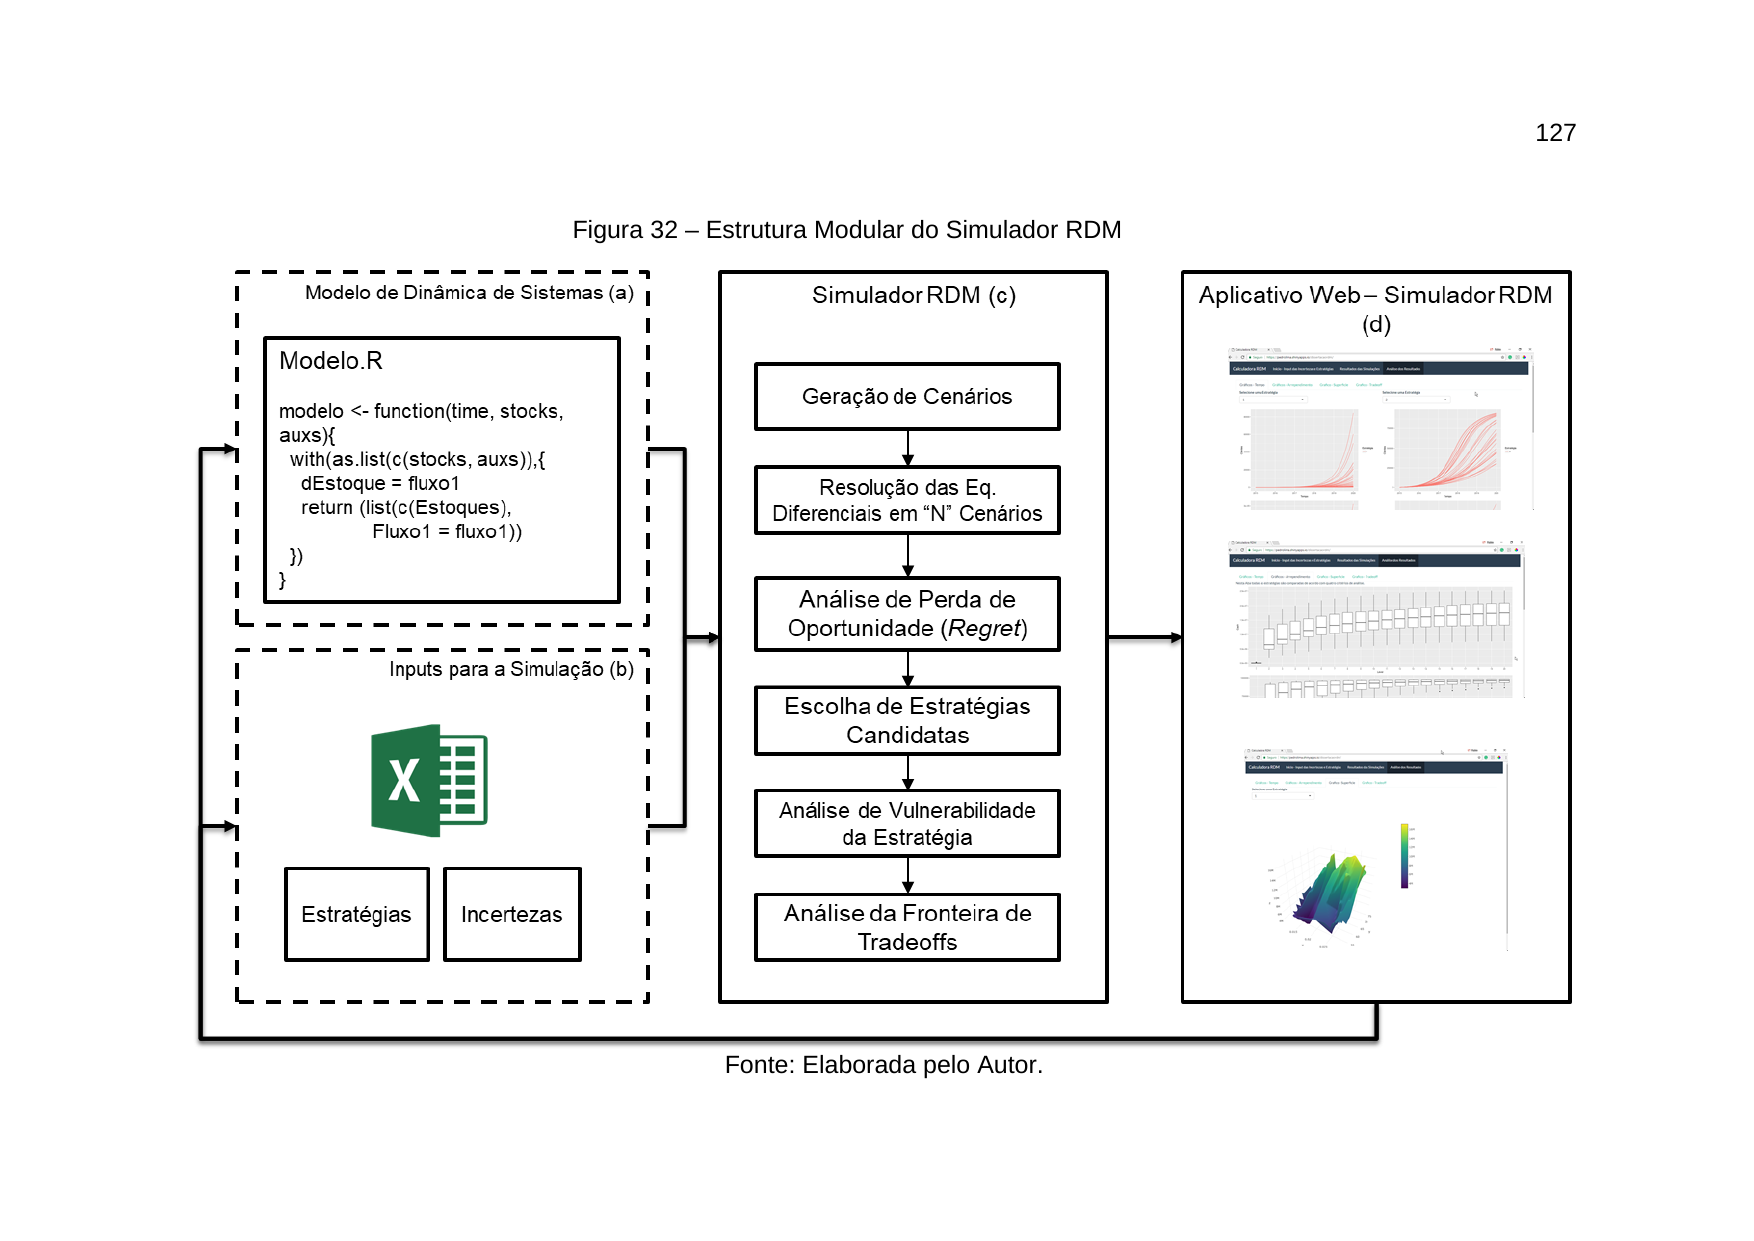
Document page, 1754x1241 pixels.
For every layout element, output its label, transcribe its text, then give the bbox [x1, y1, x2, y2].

text Fonte: Elaborada pelo Autor. [118, 1049, 1577, 1078]
picture [192, 270, 1575, 1050]
